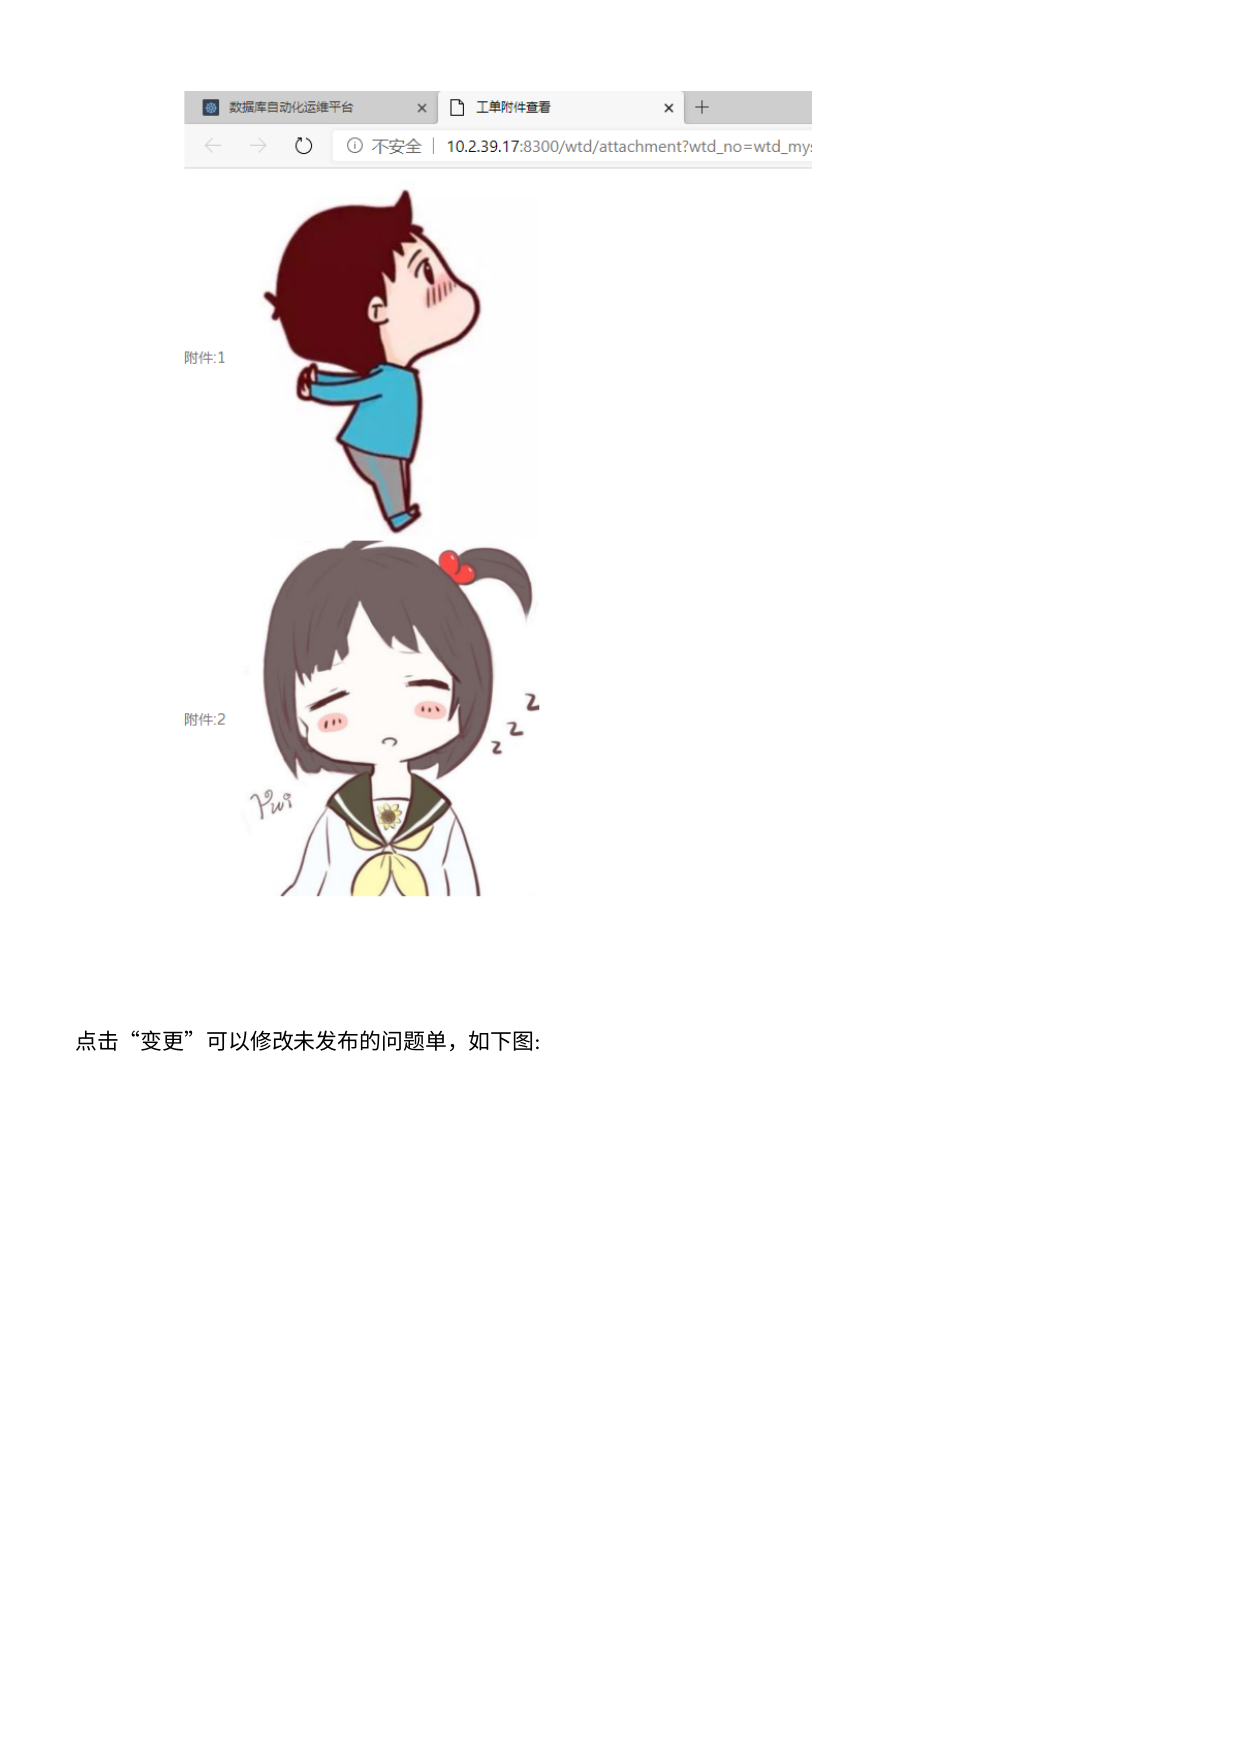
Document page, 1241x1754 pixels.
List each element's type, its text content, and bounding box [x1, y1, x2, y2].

text 点击“变更”可以修改未发布的问题单，如下图: [75, 1023, 1165, 1056]
picture [184, 91, 812, 981]
